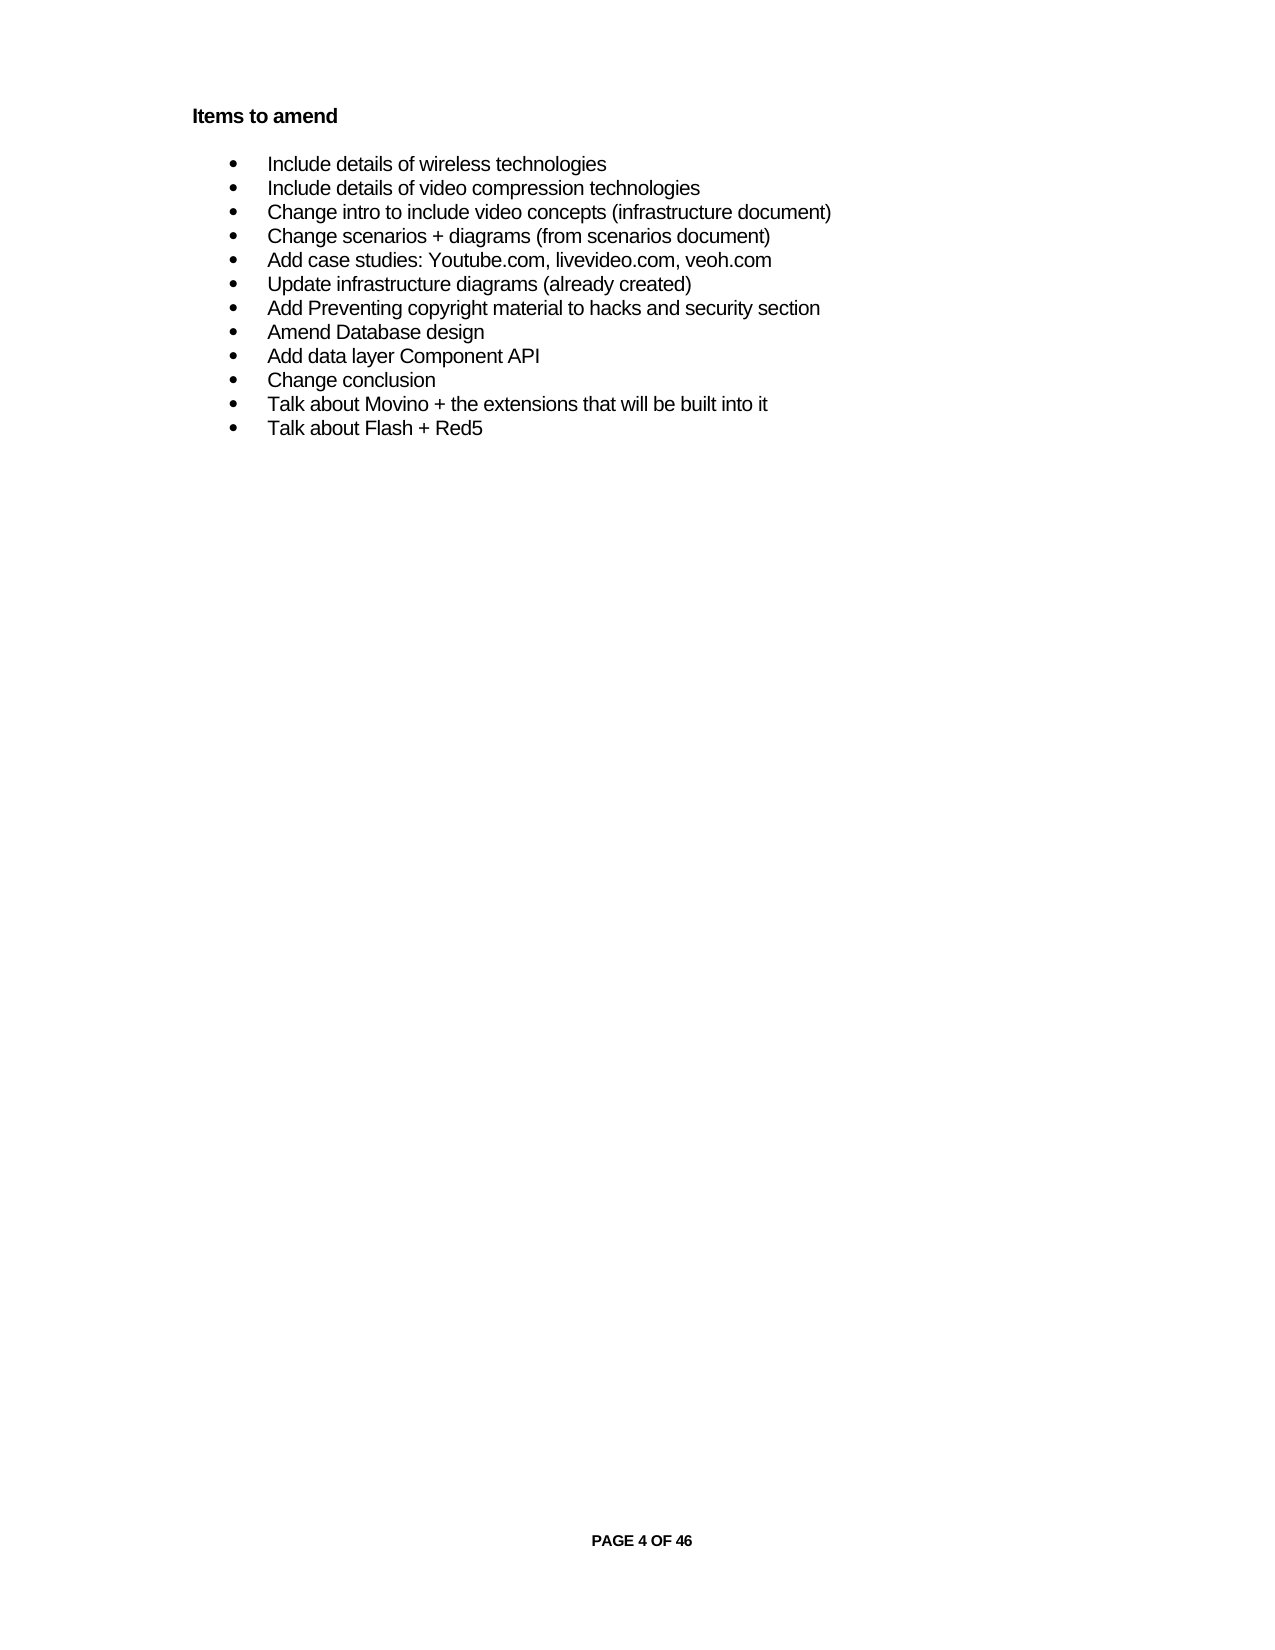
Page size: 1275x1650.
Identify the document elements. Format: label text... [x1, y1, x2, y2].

list Add data layer Component API [229, 344, 1152, 368]
list Include details of wireless technologies [229, 151, 1152, 175]
list Add case studies: Youtube.com, livevideo.com, veoh.com [229, 248, 1152, 272]
list Add Preventing copyright material to hacks and security section [229, 296, 1152, 320]
list Update infrastructure diagrams (already created) [229, 272, 1152, 296]
list Change conclusion [229, 368, 1152, 392]
list Talk about Movino + the extensions that will be built into it [229, 392, 1152, 416]
list Include details of video compression technologies [229, 175, 1152, 199]
list Amend Database design [229, 320, 1152, 344]
list Change intro to include video concepts (infrastructure document) [229, 199, 1152, 223]
list Change scenarios + diagrams (from scenarios document) [229, 223, 1152, 248]
text Items to amend [192, 103, 1152, 127]
list Talk about Flash + Red5 [229, 416, 1152, 440]
